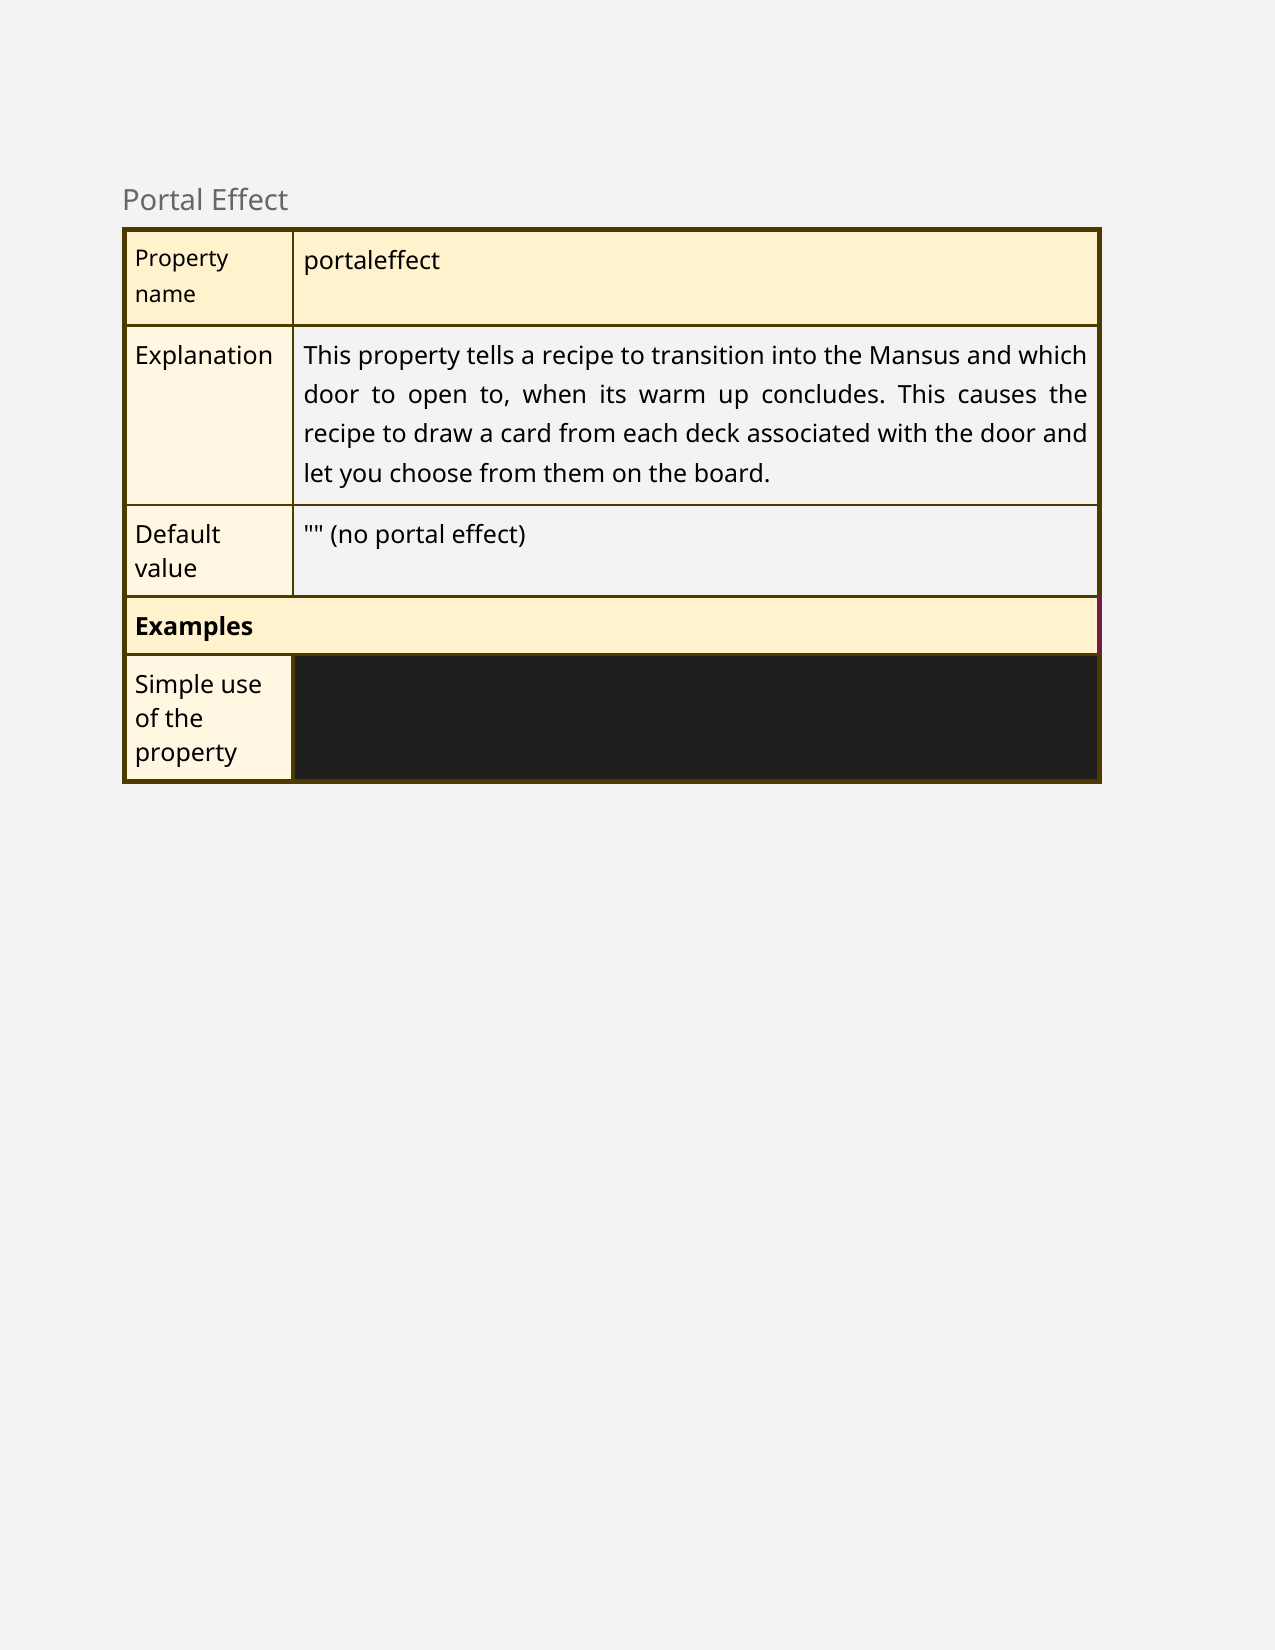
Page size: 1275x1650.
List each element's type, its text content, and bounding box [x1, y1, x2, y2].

subtitle Portal Effect [122, 179, 1125, 219]
table_cell Default value [127, 506, 292, 595]
table_cell Simple use of the property [127, 656, 291, 779]
table_header portaleffect [294, 232, 1097, 324]
table_cell [295, 656, 1097, 779]
table_header Property name [127, 232, 292, 324]
table_cell Examples [127, 598, 1097, 653]
table_cell This property tells a recipe to transition into the Mansus and which door to open to, when its warm up concludes. This causes the recipe to draw a card from each deck associated with the door and let you choose from them on the board. [294, 327, 1097, 504]
table_cell "" (no portal effect) [294, 506, 1097, 595]
table_cell Explanation [127, 327, 292, 504]
